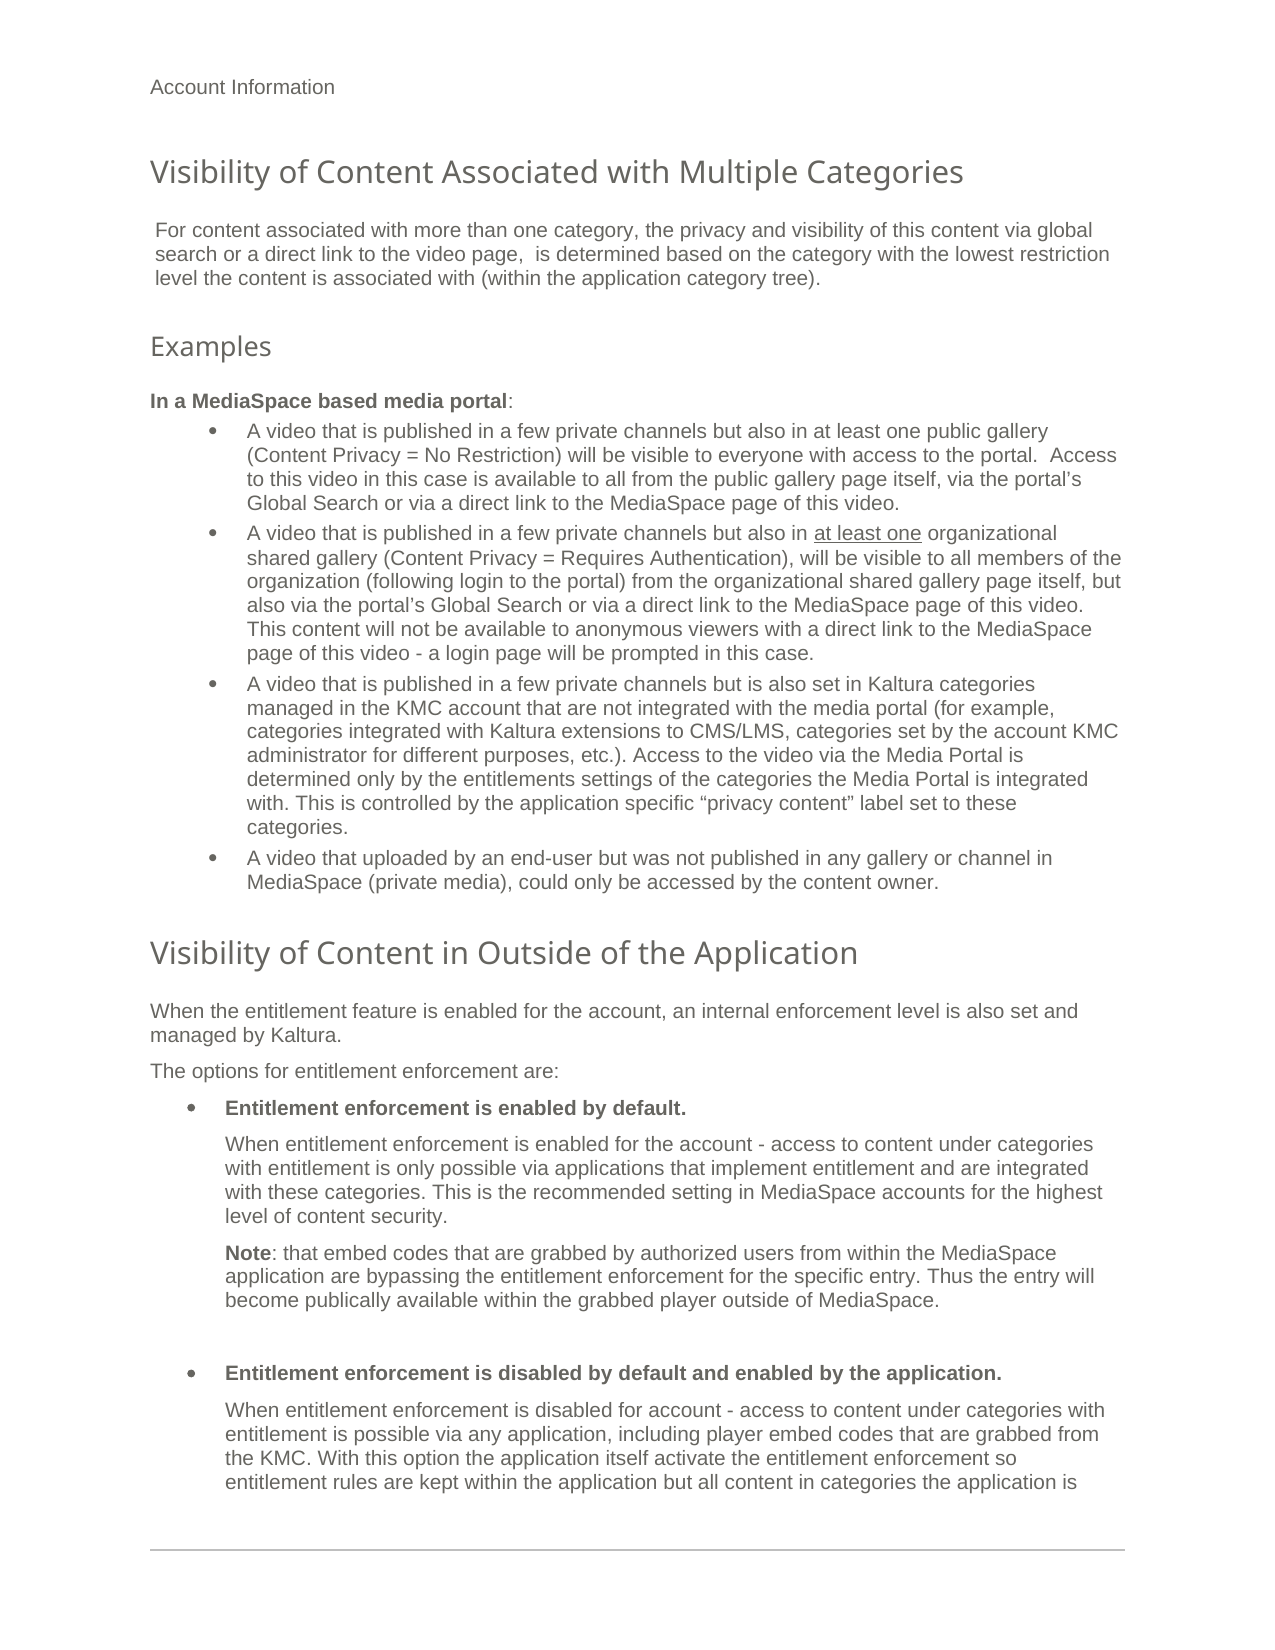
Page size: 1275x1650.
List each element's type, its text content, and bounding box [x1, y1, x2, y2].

list Entitlement enforcement is enabled by default. [187, 1095, 1125, 1119]
list Note: that embed codes that are grabbed by authorized users from within the MediaSpace application are bypassing the entitlement enforcement for the specific entry. Thus the entry will become publically available within the grabbed player outside of MediaSpace. [225, 1240, 1125, 1312]
subtitle Visibility of Content Associated with Multiple Categories [150, 150, 1125, 193]
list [225, 1398, 1125, 1493]
subtitle Examples [150, 327, 1125, 364]
subtitle Visibility of Content in Outside of the Application [150, 931, 1125, 973]
text In a MediaSpace based media portal: [150, 389, 1125, 413]
text When the entitlement feature is enabled for the account, an internal enforcement level is also set and managed by Kaltura. [150, 998, 1125, 1046]
list A video that is published in a few private channels but is also set in Kaltura categories managed in the KMC account that are not integrated with the media portal (for example, categories integrated with Kaltura extensions to CMS/LMS, categories set by the account KMC administrator for different purposes, etc.). Access to the video via the Media Portal is determined only by the entitlements settings of the categories the Media Portal is integrated with. This is controlled by the application specific “privacy content” label set to these categories. [209, 671, 1125, 839]
text The options for entitlement enforcement are: [150, 1059, 1125, 1083]
text For content associated with more than one category, the privacy and visibility of this content via global search or a direct link to the video page, is determined based on the category with the lowest restriction level the content is associated with (within the application category tree). [155, 218, 1125, 289]
list A video that is published in a few private channels but also in at least one organizational shared gallery (Content Privacy = Requires Authentication), will be visible to all members of the organization (following login to the portal) from the organizational shared gallery page itself, but also via the portal’s Global Search or via a direct link to the MediaSpace page of this video. This content will not be available to anonymous viewers with a direct link to the MediaSpace page of this video - a login page will be prompted in this case. [209, 521, 1125, 665]
list Entitlement enforcement is disabled by default and enabled by the application. [187, 1361, 1125, 1385]
list When entitlement enforcement is enabled for the account - access to content under categories with entitlement is only possible via applications that implement entitlement and are integrated with these categories. This is the recommended setting in MediaSpace accounts for the highest level of content security. [225, 1132, 1125, 1228]
list A video that uploaded by an end-user but was not published in any gallery or channel in MediaSpace (private media), could only be accessed by the content owner. [209, 845, 1125, 893]
list A video that is published in a few private channels but also in at least one public gallery (Content Privacy = No Restriction) will be visible to everyone with access to the portal. Access to this video in this case is available to all from the public gallery page itself, via the portal’s Global Search or via a direct link to the MediaSpace page of this video. [209, 419, 1125, 515]
